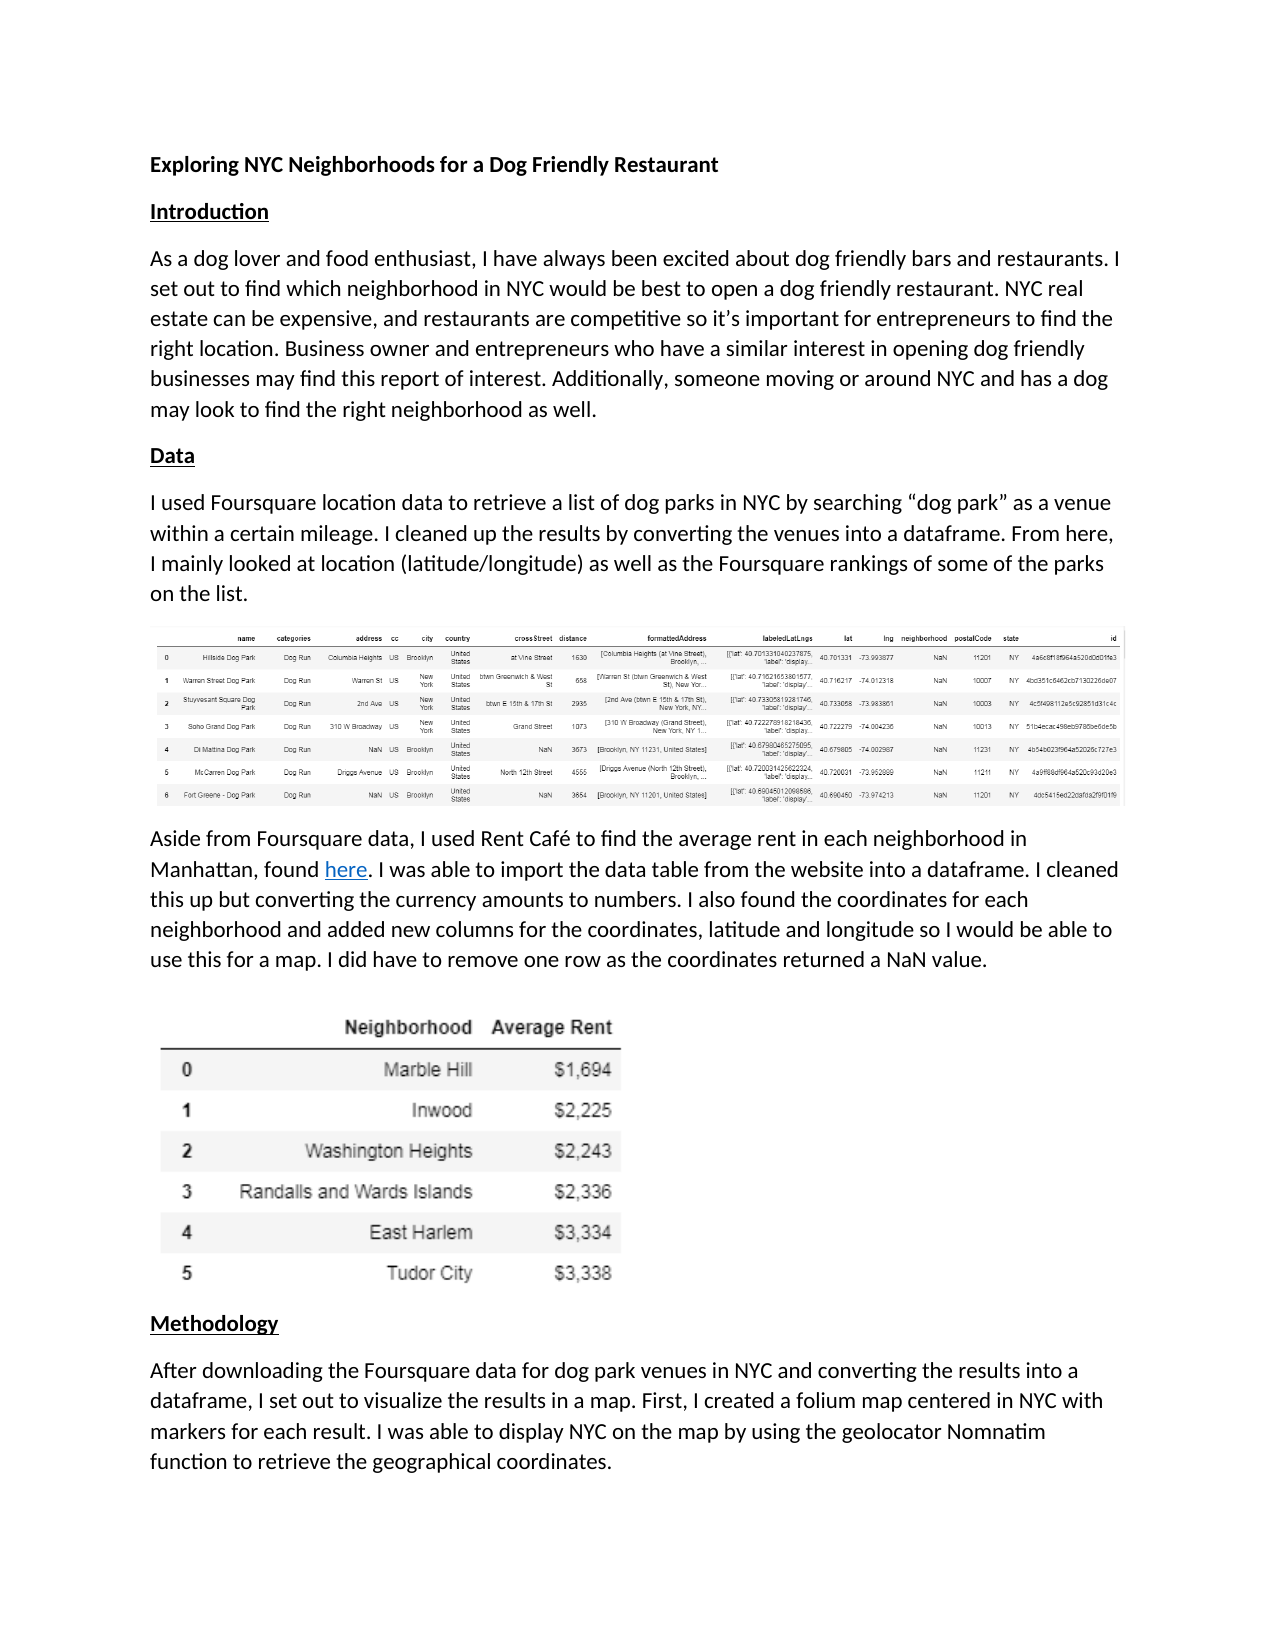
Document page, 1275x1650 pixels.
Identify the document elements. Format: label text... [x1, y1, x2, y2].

text Data [150, 442, 1125, 470]
text As a dog lover and food enthusiast, I have always been excited about dog friendly bars and restaurants. I set out to find which neighborhood in NYC would be best to open a dog friendly restaurant. NYC real estate can be expensive, and restaurants are competitive so it’s important for entrepreneurs to find the right location. Business owner and entrepreneurs who have a similar interest in opening dog friendly businesses may find this report of interest. Additionally, someone moving or around NYC and has a dog may look to find the right neighborhood as well. [150, 244, 1125, 423]
picture [150, 626, 1125, 806]
text I used Foursquare location data to retrieve a list of dog parks in NYC by searching “dog park” as a venue within a certain mileage. I cleaned up the results by converting the venues into a dataframe. From here, I mainly looked at location (latitude/longitude) as well as the Foursquare rankings of some of the parks on the list. [150, 488, 1125, 607]
text After downloading the Foursquare data for dog park venues in NYC and converting the results into a dataframe, I set out to visualize the results in a map. First, I created a folium map centered in NYC with markers for each result. I was able to display NYC on the map by using the geolocator Nomnatim function to retrieve the geographical coordinates. [150, 1356, 1125, 1475]
text Methodology [150, 1309, 1125, 1338]
text Aside from Foursquare data, I used Rent Café to find the average rent in each neighborhood in Manhattan, found here. I was able to import the data table from the website into a dataframe. I cleaned this up but converting the currency amounts to numbers. I also found the coordinates for each neighborhood and added new columns for the coordinates, latitude and longitude so I would be able to use this for a map. I did have to remove one row as the coordinates returned a NaN value. [150, 824, 1125, 973]
text Exploring NYC Neighborhoods for a Dog Friendly Restaurant [150, 150, 1125, 178]
text Introduction [150, 197, 1125, 225]
picture [150, 992, 639, 1291]
